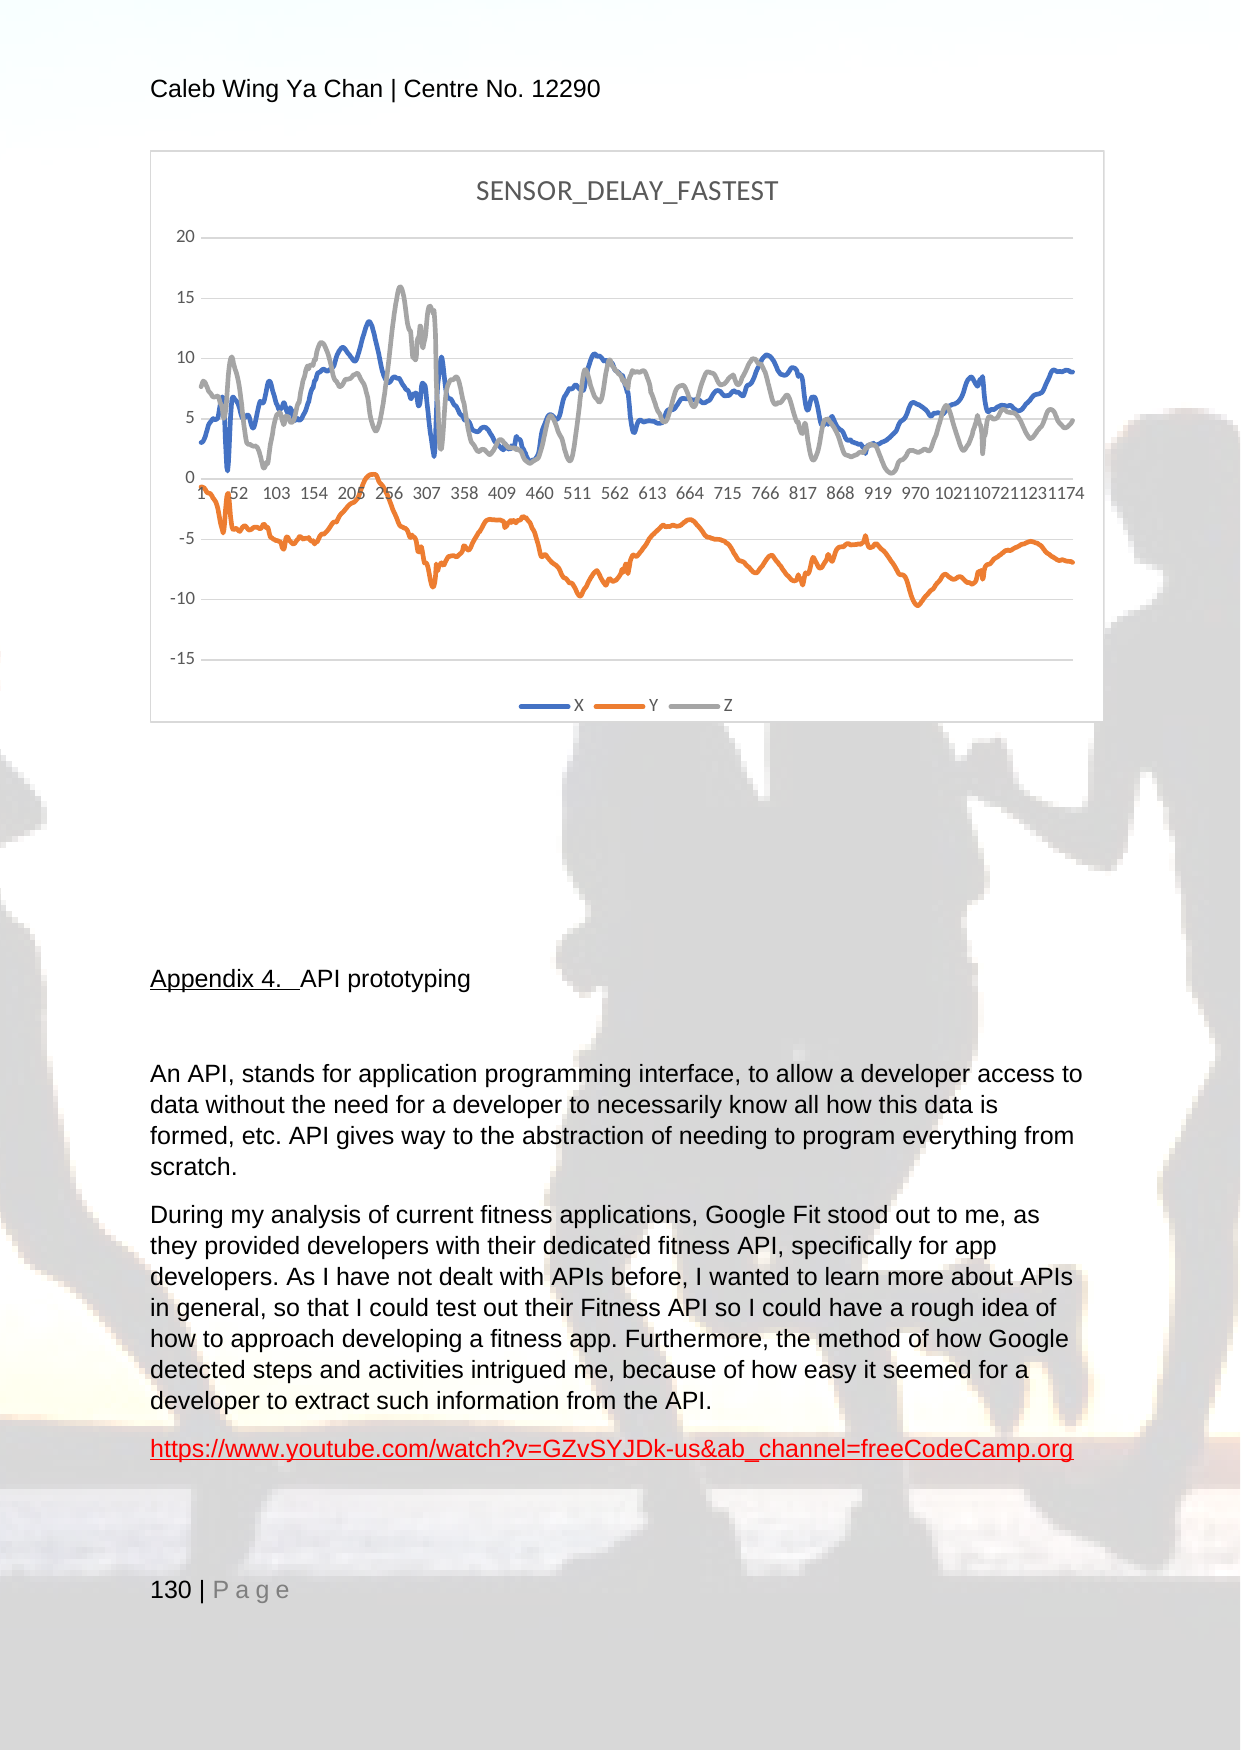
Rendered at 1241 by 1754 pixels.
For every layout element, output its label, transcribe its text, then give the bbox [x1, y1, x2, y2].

text API prototyping [150, 964, 1090, 993]
text https://www.youtube.com/watch?v=GZvSYJDk-us&ab_channel=freeCodeCamp.org [150, 1434, 1090, 1463]
text During my analysis of current fitness applications, Google Fit stood out to me, as they provided developers with their dedicated fitness API, specifically for app developers. As I have not dealt with APIs before, I wanted to learn more about APIs in general, so that I could test out their Fitness API so I could have a rough idea of how to approach developing a fitness app. Furthermore, the method of how Google detected steps and activities intrigued me, because of how easy it seemed for a developer to extract such information from the API. [150, 1200, 1090, 1415]
text An API, stands for application programming interface, to allow a developer access to data without the need for a developer to necessarily know all how this data is formed, etc. API gives way to the abstraction of needing to program everything from scratch. [150, 1059, 1090, 1181]
